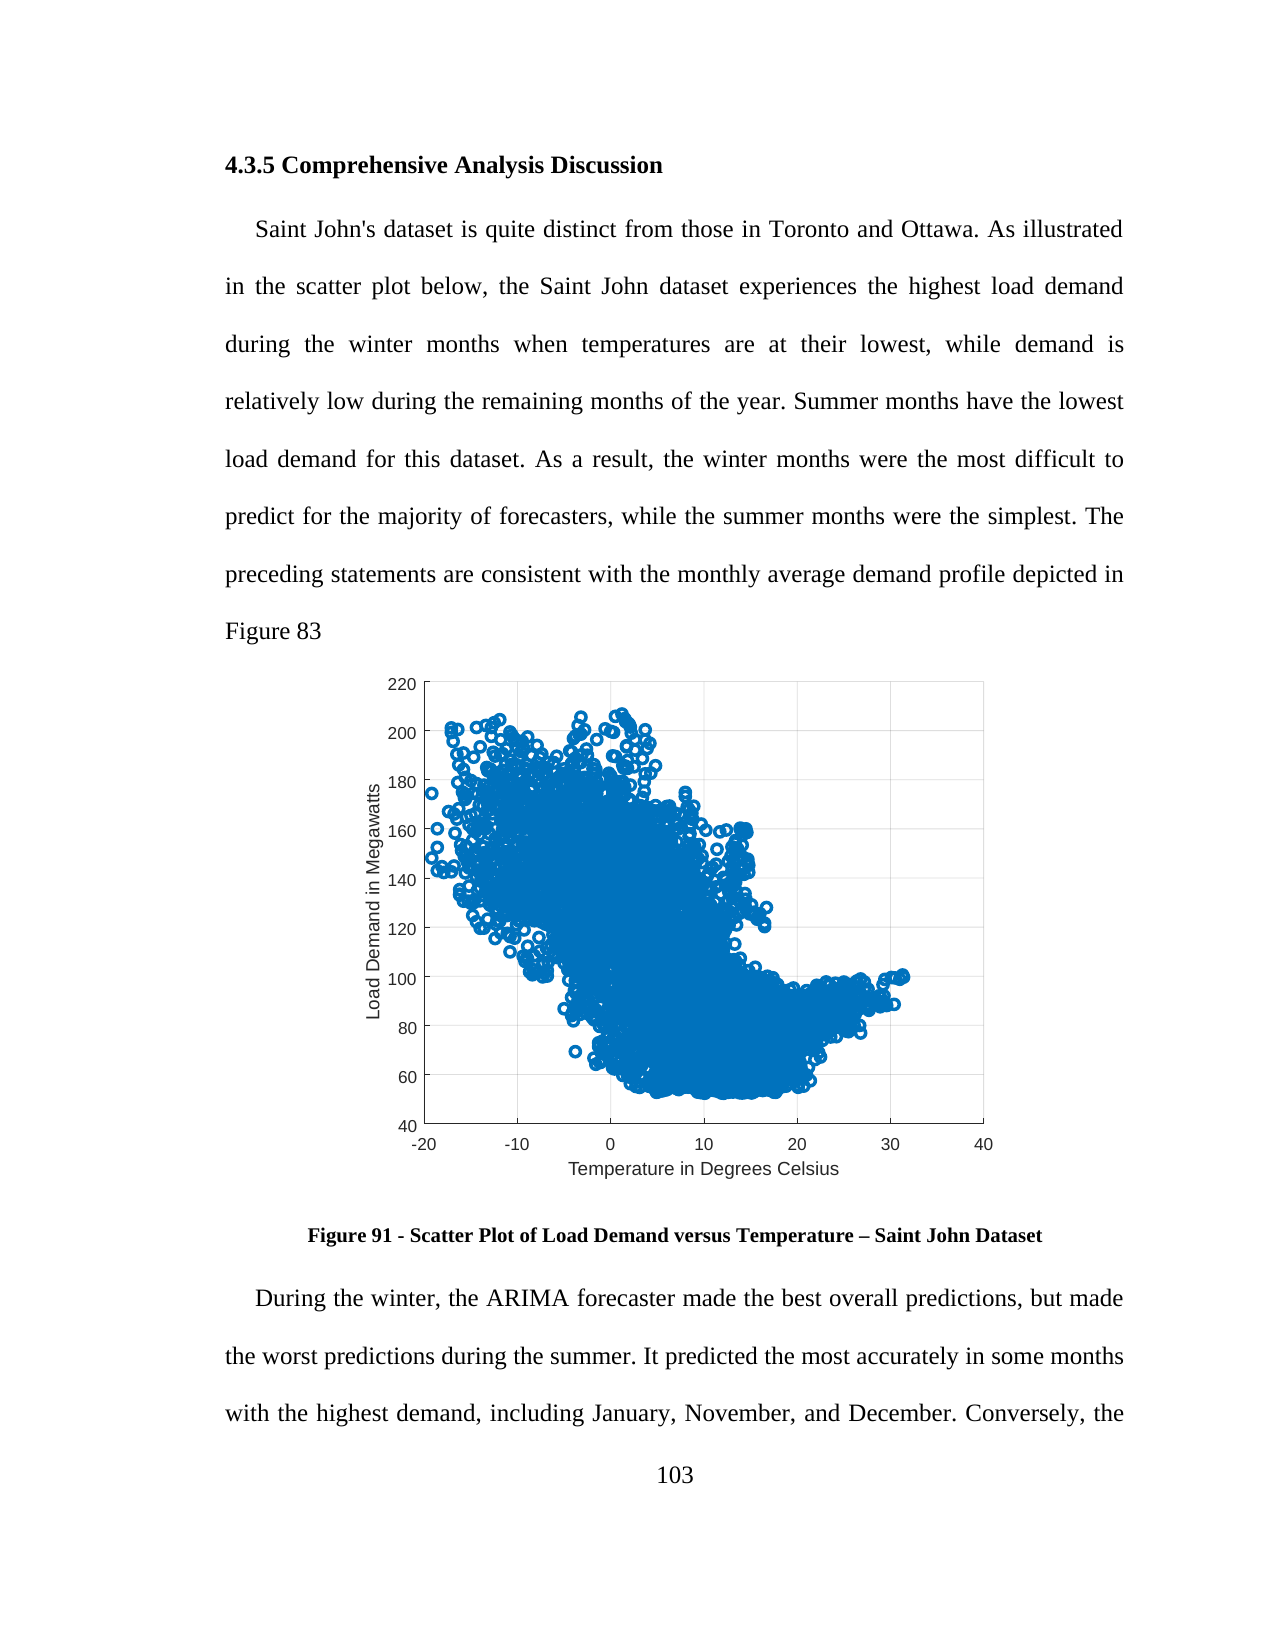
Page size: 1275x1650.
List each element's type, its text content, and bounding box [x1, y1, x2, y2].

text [225, 1283, 1125, 1427]
text Figure 91 - Scatter Plot of Load Demand versus Temperature – Saint John Dataset [225, 1223, 1125, 1247]
text Saint John's dataset is quite distinct from those in Toronto and Ottawa. As illustrated in the scatter plot below, the Saint John dataset experiences the highest load demand during the winter months when temperatures are at their lowest, while demand is relatively low during the remaining months of the year. Summer months have the lowest load demand for this dataset. As a result, the winter months were the most difficult to predict for the majority of forecasters, while the summer months were the simplest. The preceding statements are consistent with the monthly average demand profile depicted in Figure 83 [225, 214, 1125, 645]
subtitle 4.3.5 Comprehensive Analysis Discussion [225, 150, 1125, 179]
